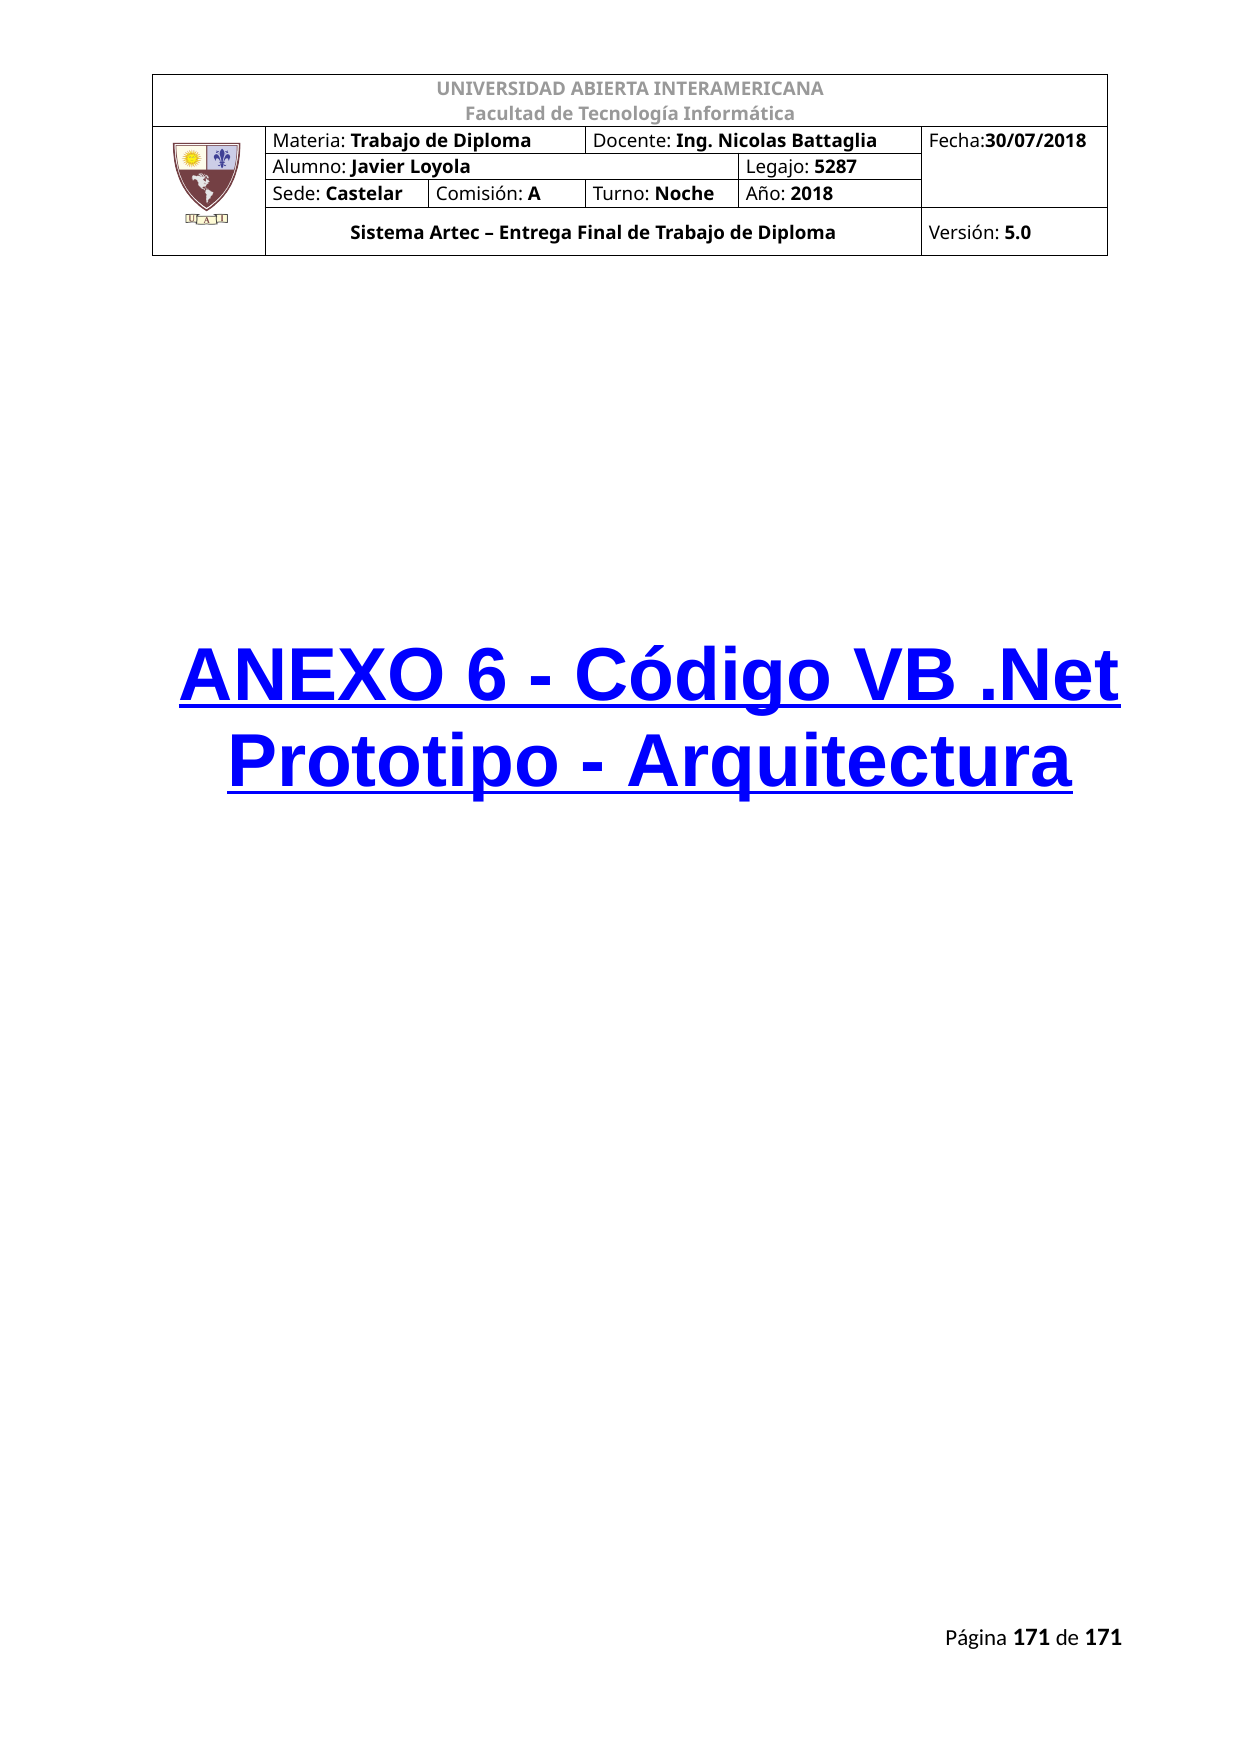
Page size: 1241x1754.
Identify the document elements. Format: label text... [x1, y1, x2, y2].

picture [157, 136, 257, 228]
text ANEXO 6 - Código VB .Net Prototipo - Arquitectura [177, 629, 1122, 802]
